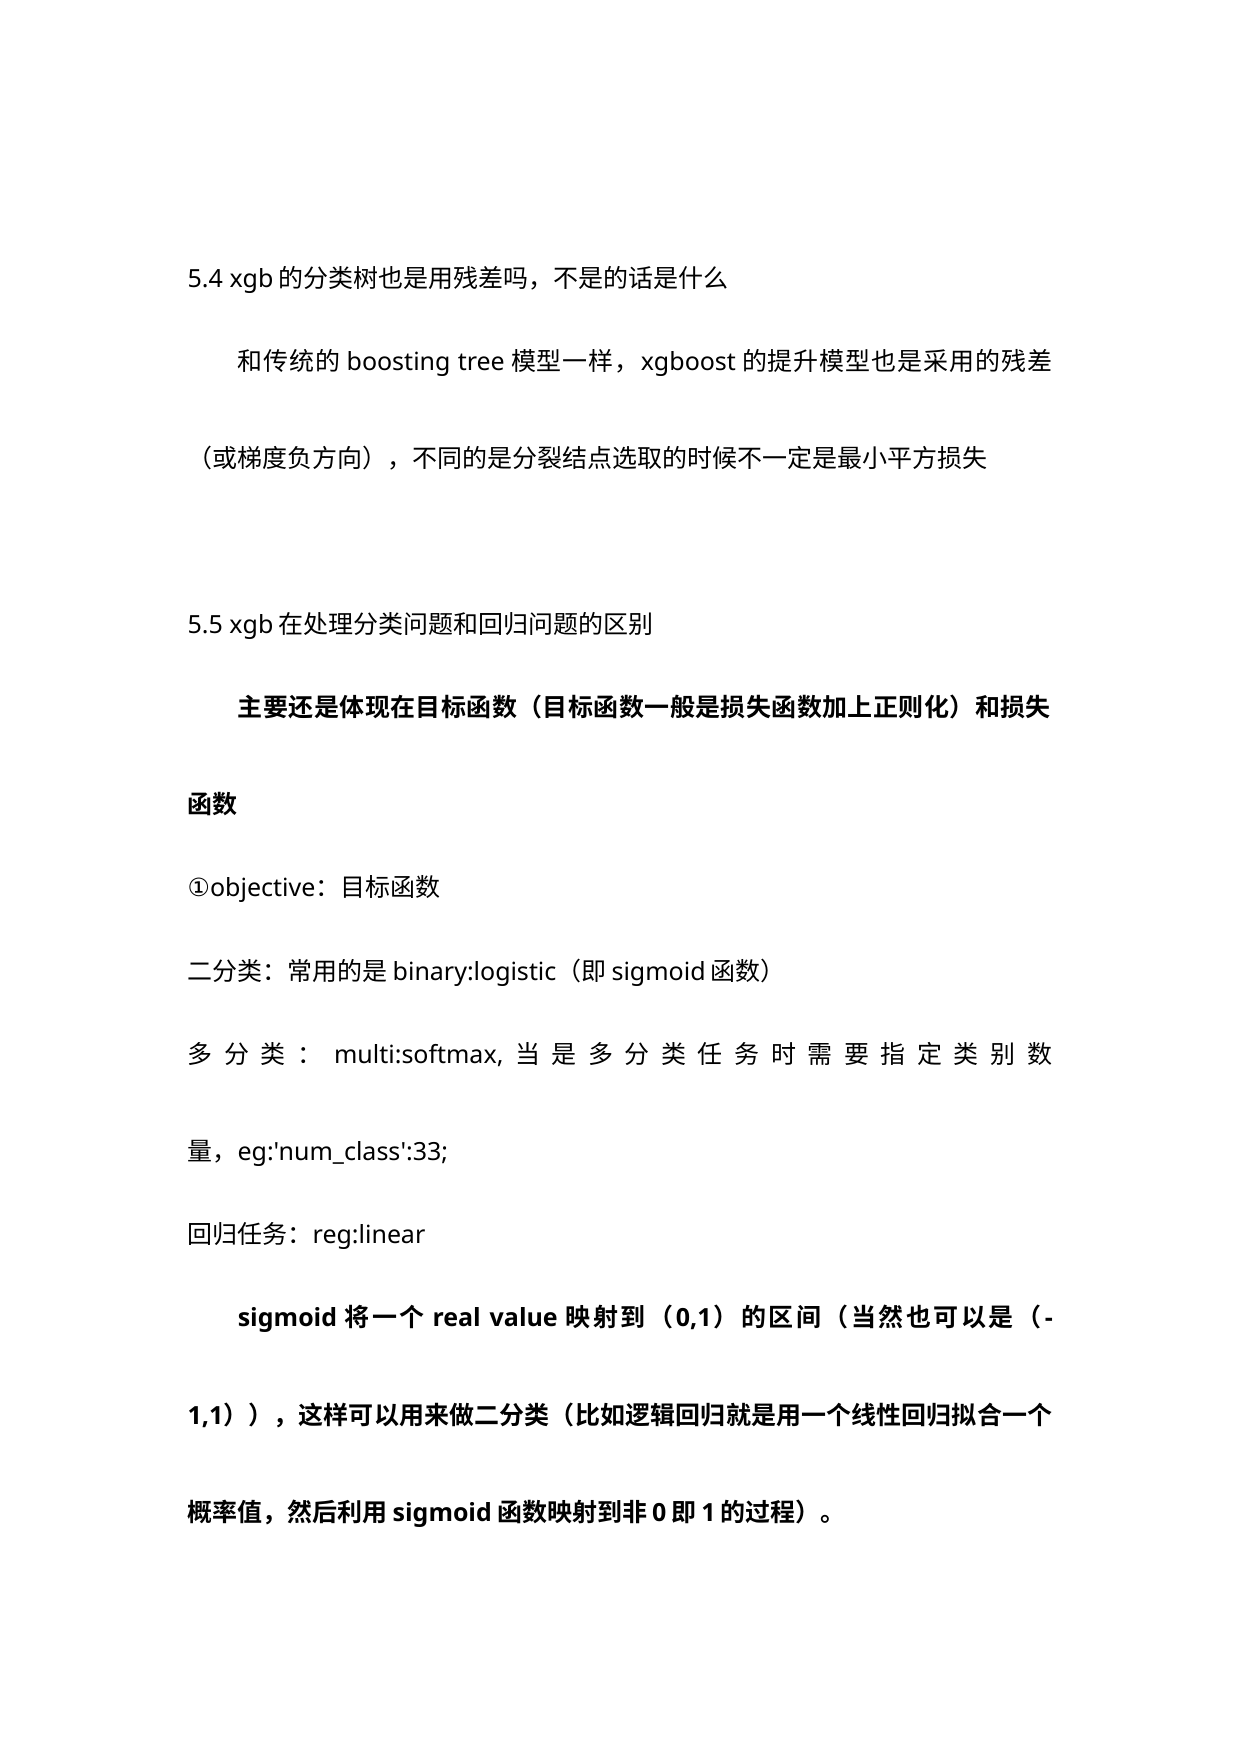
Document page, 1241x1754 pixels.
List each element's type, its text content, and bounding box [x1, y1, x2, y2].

text 和传统的boosting tree模型一样，xgboost的提升模型也是采用的残差（或梯度负方向），不同的是分裂结点选取的时候不一定是最小平方损失 [187, 327, 1053, 489]
text 多分类：multi:softmax,当是多分类任务时需要指定类别数量，eg:'num_class':33; [187, 1020, 1053, 1182]
text 回归任务：reg:linear [187, 1200, 1053, 1265]
list 5.4 xgb的分类树也是用残差吗，不是的话是什么 [187, 244, 1053, 309]
text 5.5 xgb在处理分类问题和回归问题的区别 [187, 590, 1053, 655]
text 主要还是体现在目标函数（目标函数一般是损失函数加上正则化）和损失函数 [187, 673, 1053, 835]
text ①objective：目标函数 [187, 853, 1053, 918]
text 二分类：常用的是binary:logistic（即sigmoid函数） [187, 937, 1053, 1002]
text sigmoid将一个real value映射到（0,1）的区间（当然也可以是（-1,1）），这样可以用来做二分类（比如逻辑回归就是用一个线性回归拟合一个概率值，然后利用sigmoid函数映射到非0即1的过程）。 [187, 1283, 1053, 1543]
